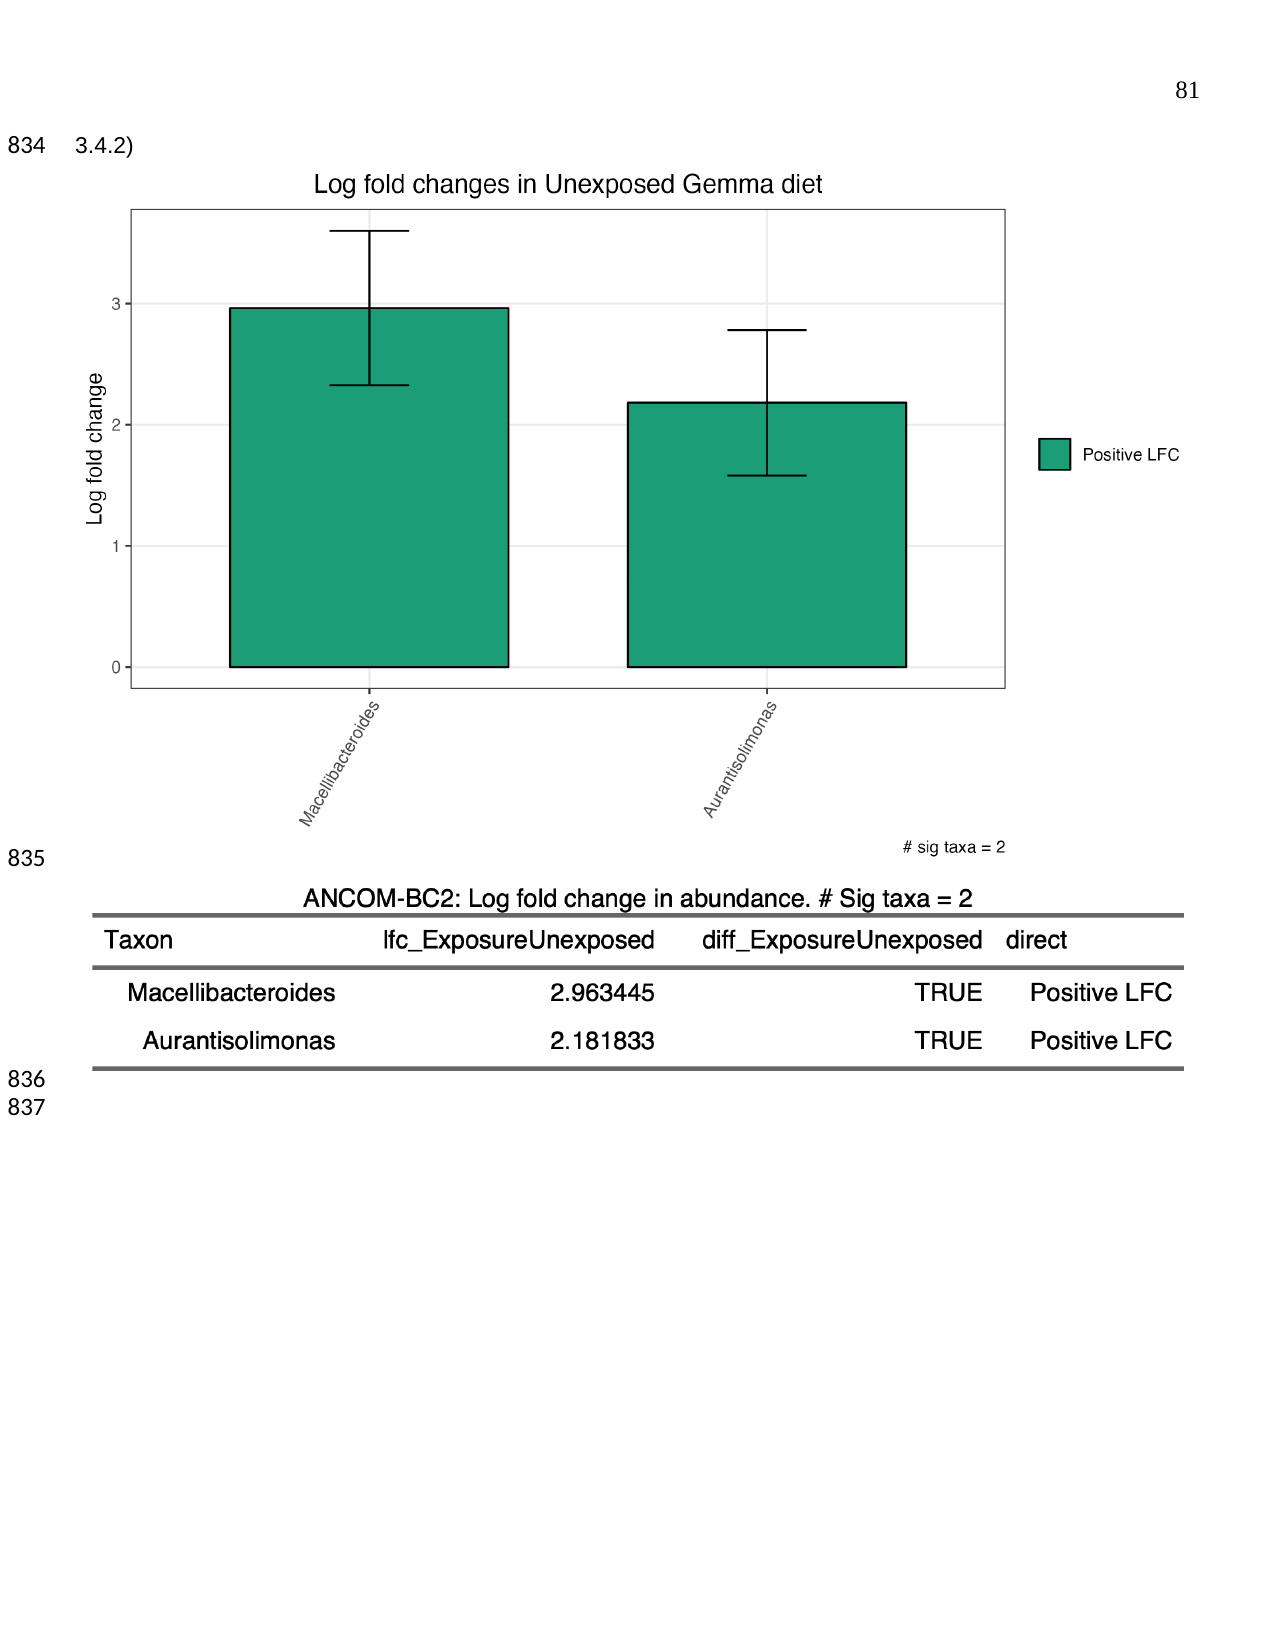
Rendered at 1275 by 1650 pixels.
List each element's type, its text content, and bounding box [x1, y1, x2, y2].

text 3.4.2) [75, 132, 1200, 163]
picture [75, 870, 1200, 1088]
picture [75, 163, 1200, 867]
